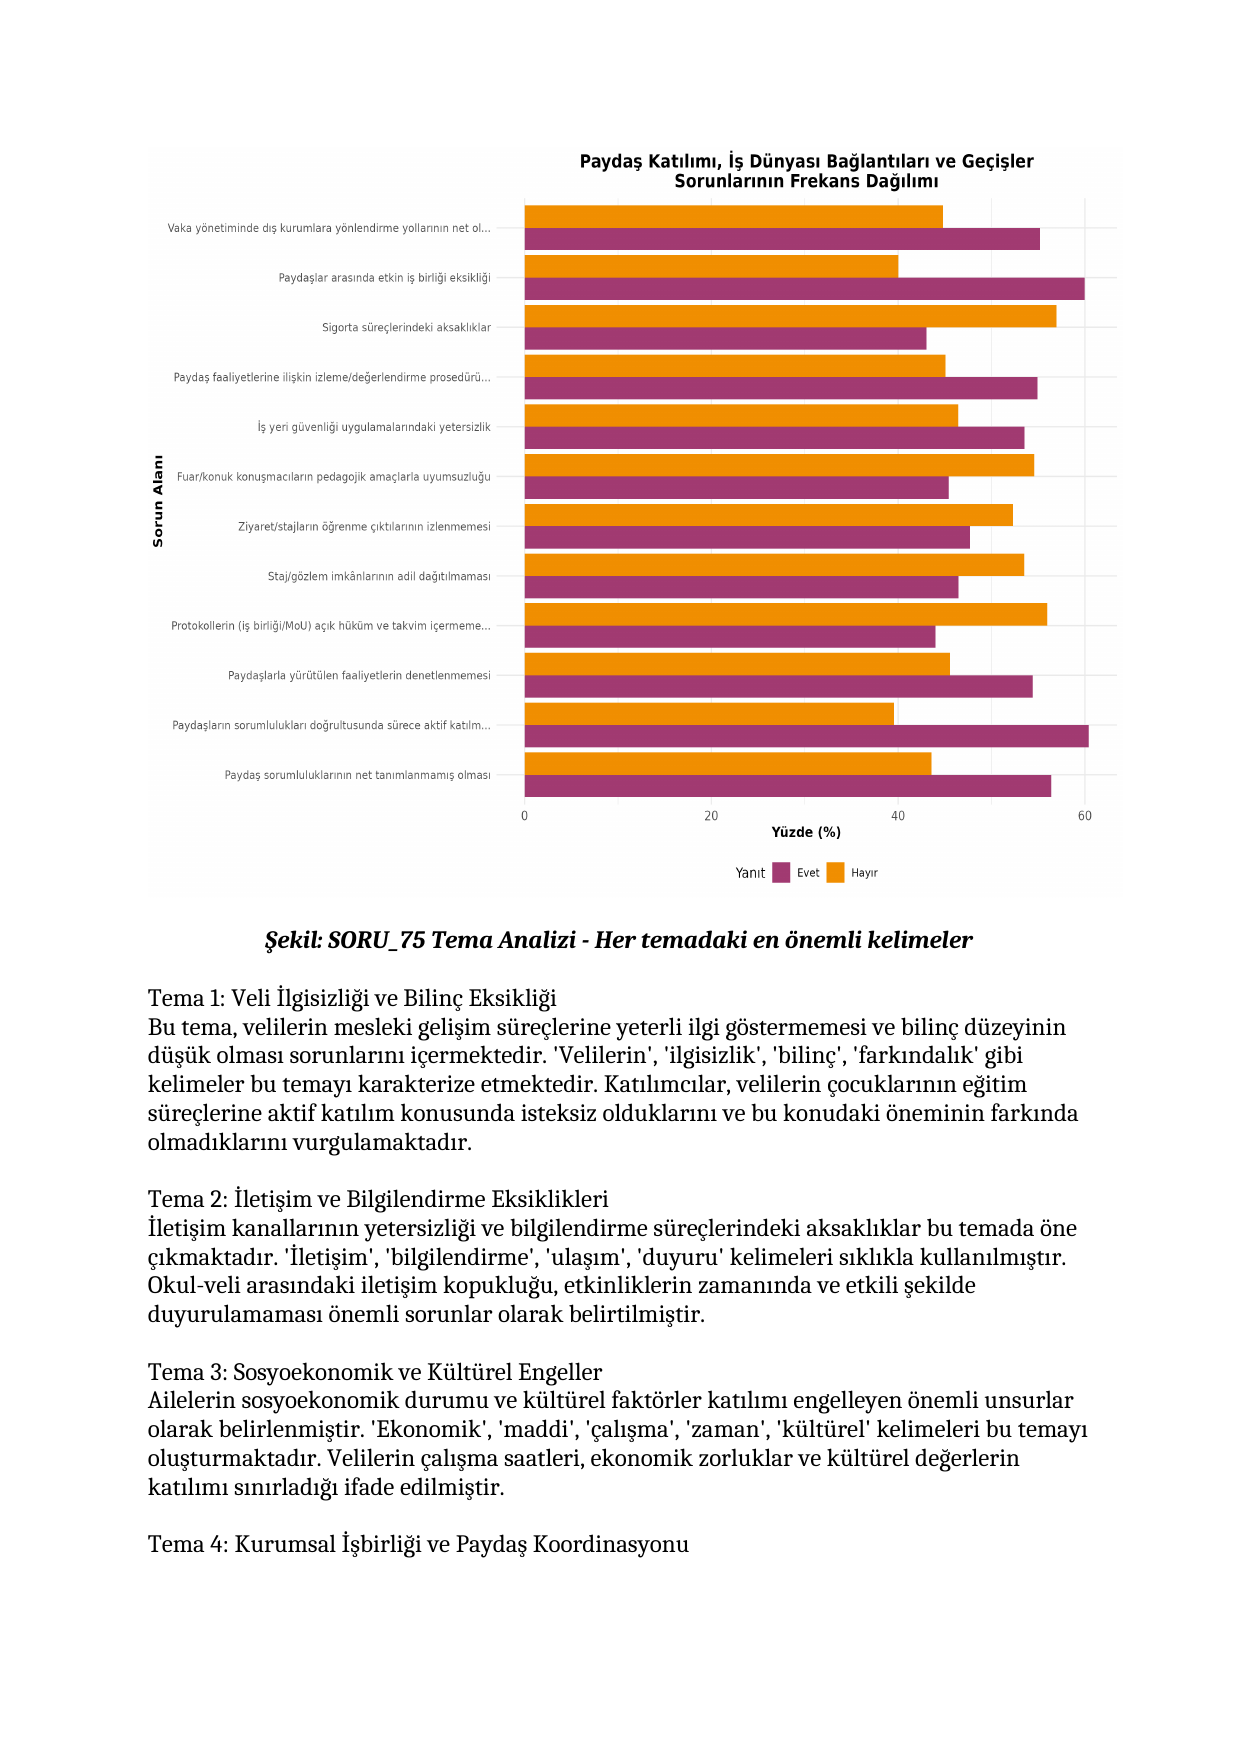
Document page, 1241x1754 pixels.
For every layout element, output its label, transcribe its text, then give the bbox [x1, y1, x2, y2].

text Bu tema, velilerin mesleki gelişim süreçlerine yeterli ilgi göstermemesi ve bilinç düzeyinin düşük olması sorunlarını içermektedir. 'Velilerin', 'ilgisizlik', 'bilinç', 'farkındalık' gibi kelimeler bu temayı karakterize etmektedir. Katılımcılar, velilerin çocuklarının eğitim süreçlerine aktif katılım konusunda isteksiz olduklarını ve bu konudaki öneminin farkında olmadıklarını vurgulamaktadır. [148, 1013, 1093, 1156]
text İletişim kanallarının yetersizliği ve bilgilendirme süreçlerindeki aksaklıklar bu temada öne çıkmaktadır. 'İletişim', 'bilgilendirme', 'ulaşım', 'duyuru' kelimeleri sıklıkla kullanılmıştır. Okul-veli arasındaki iletişim kopukluğu, etkinliklerin zamanında ve etkili şekilde duyurulamaması önemli sorunlar olarak belirtilmiştir. [148, 1214, 1093, 1329]
picture [147, 147, 1123, 898]
text Şekil: SORU_75 Tema Analizi - Her temadaki en önemli kelimeler [148, 926, 1093, 955]
text Ailelerin sosyoekonomik durumu ve kültürel faktörler katılımı engelleyen önemli unsurlar olarak belirlenmiştir. 'Ekonomik', 'maddi', 'çalışma', 'zaman', 'kültürel' kelimeleri bu temayı oluşturmaktadır. Velilerin çalışma saatleri, ekonomik zorluklar ve kültürel değerlerin katılımı sınırladığı ifade edilmiştir. [148, 1386, 1093, 1501]
